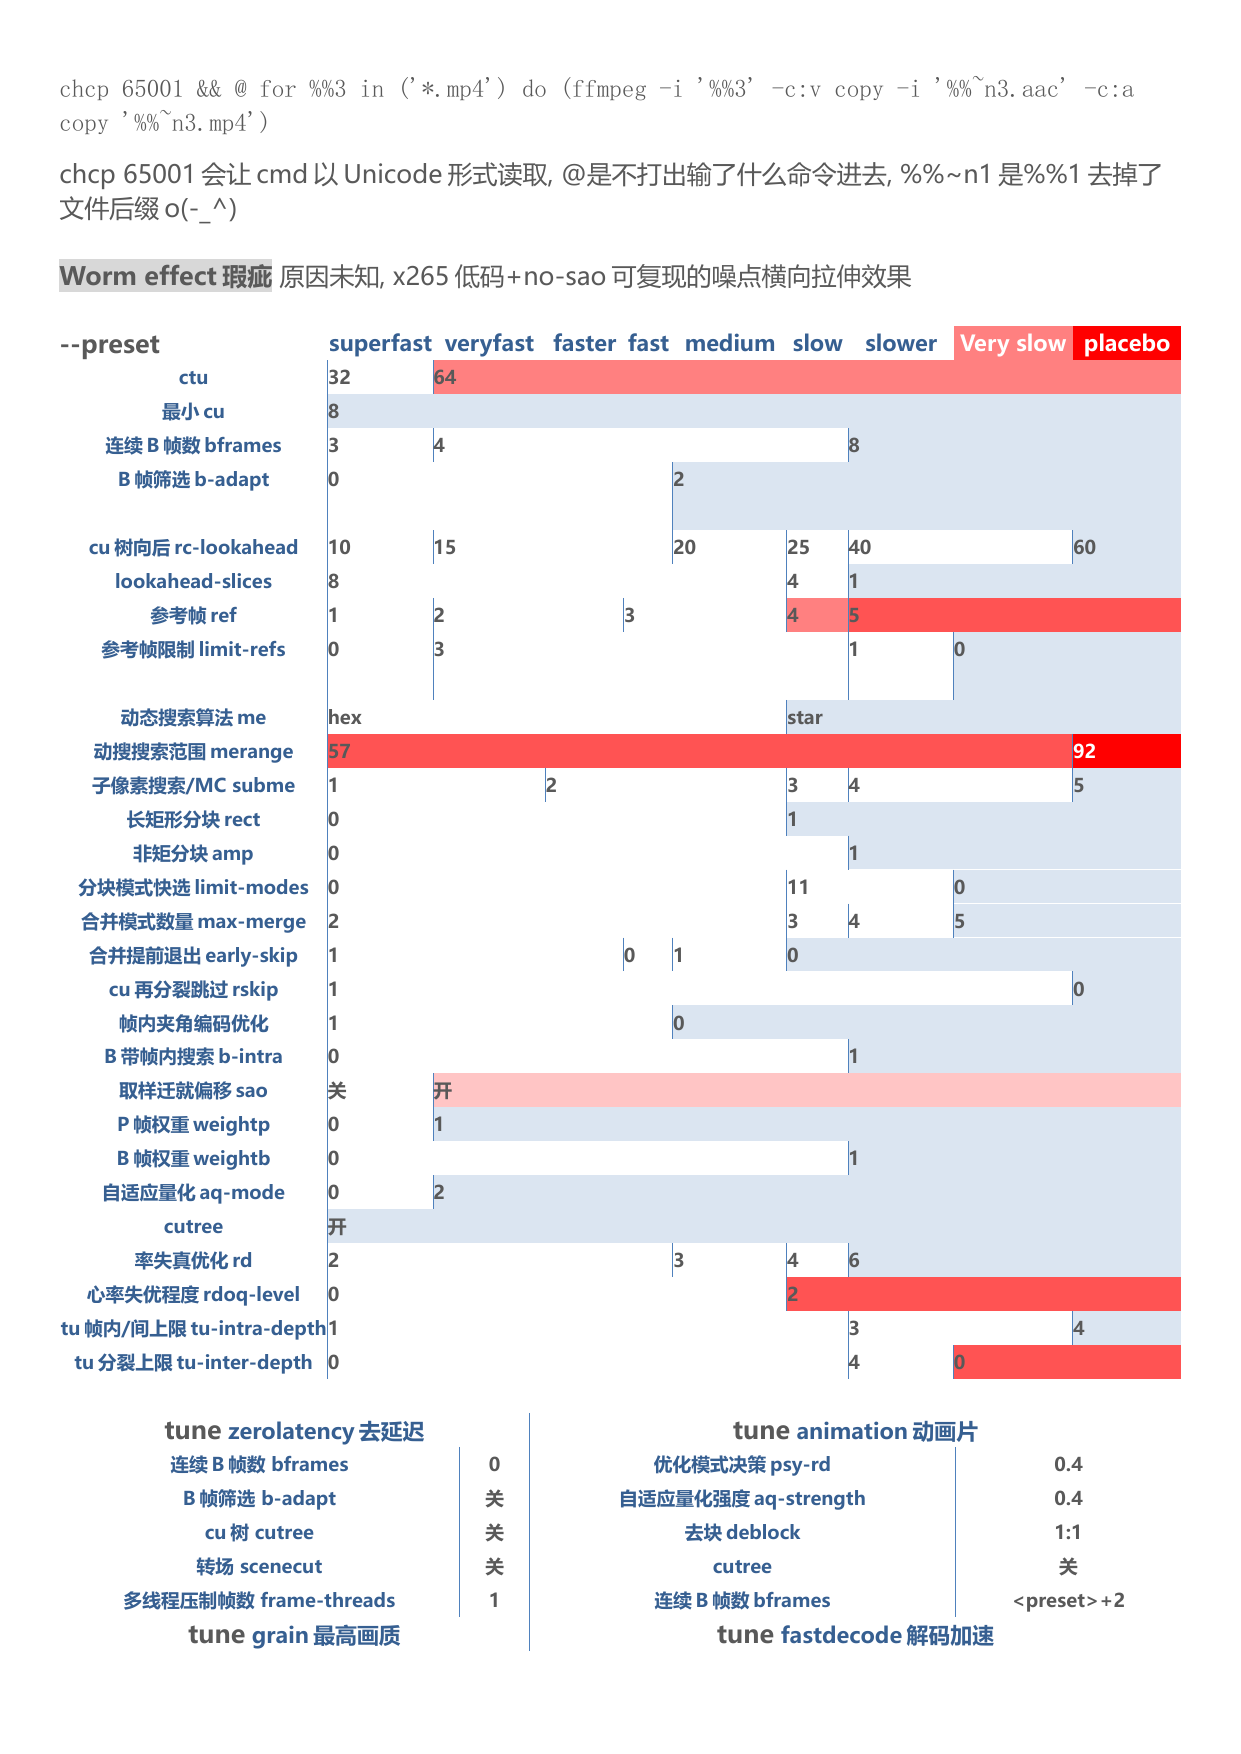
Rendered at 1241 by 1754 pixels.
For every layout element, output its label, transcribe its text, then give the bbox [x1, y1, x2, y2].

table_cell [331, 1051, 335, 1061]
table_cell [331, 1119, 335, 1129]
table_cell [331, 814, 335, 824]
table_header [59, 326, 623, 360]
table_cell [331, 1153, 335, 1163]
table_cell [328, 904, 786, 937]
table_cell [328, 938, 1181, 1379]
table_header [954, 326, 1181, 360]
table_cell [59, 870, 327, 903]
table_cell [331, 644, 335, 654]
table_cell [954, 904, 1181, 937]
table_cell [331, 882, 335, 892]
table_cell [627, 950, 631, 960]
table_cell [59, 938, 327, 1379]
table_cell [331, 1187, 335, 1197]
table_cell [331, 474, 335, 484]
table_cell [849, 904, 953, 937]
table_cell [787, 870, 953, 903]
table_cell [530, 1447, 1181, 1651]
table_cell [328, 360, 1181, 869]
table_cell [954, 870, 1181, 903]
text chcp 65001会让cmd以Unicode形式读取, @是不打出输了什么命令进去, %%~n1是%%1去掉了文件后缀o(-_^) [59, 156, 1181, 224]
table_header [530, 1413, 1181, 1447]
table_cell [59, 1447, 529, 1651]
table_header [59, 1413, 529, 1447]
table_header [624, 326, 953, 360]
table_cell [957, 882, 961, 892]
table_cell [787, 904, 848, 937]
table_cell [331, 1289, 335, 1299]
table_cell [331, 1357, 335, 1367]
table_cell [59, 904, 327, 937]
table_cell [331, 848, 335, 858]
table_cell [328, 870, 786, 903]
text chcp 65001 && @ for %%3 in ('*.mp4') do (ffmpeg -i '%%3' -c:v copy -i '%%~n3.aac' -c:a copy '%%~n3.mp4') [59, 72, 1181, 139]
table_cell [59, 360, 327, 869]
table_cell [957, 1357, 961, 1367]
text Worm effect瑕疵 原因未知, x265低码+no-sao可复现的噪点横向拉伸效果 [59, 258, 1181, 292]
